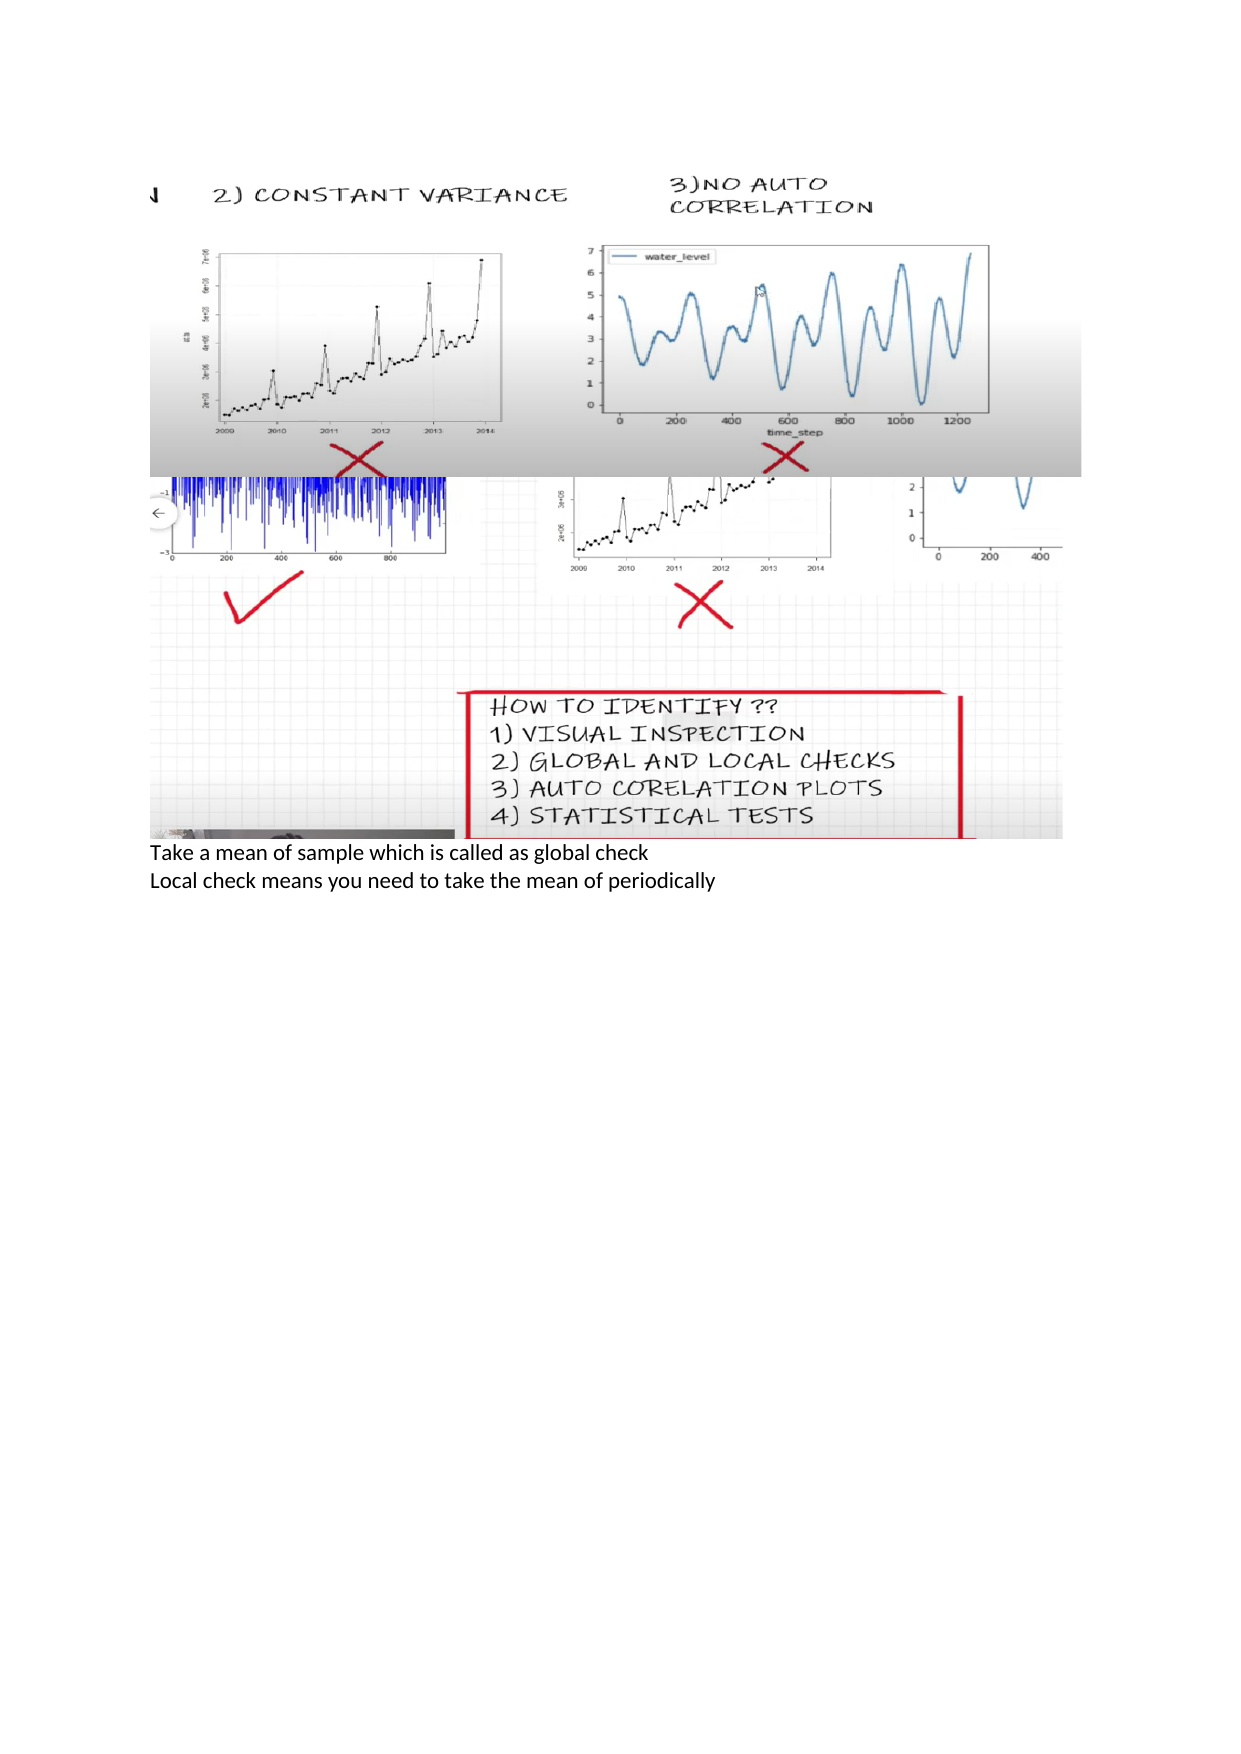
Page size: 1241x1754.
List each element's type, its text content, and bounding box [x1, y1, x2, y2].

text Local check means you need to take the mean of periodically [150, 867, 1090, 894]
picture [150, 150, 1082, 839]
text Take a mean of sample which is called as global check [150, 838, 1090, 867]
